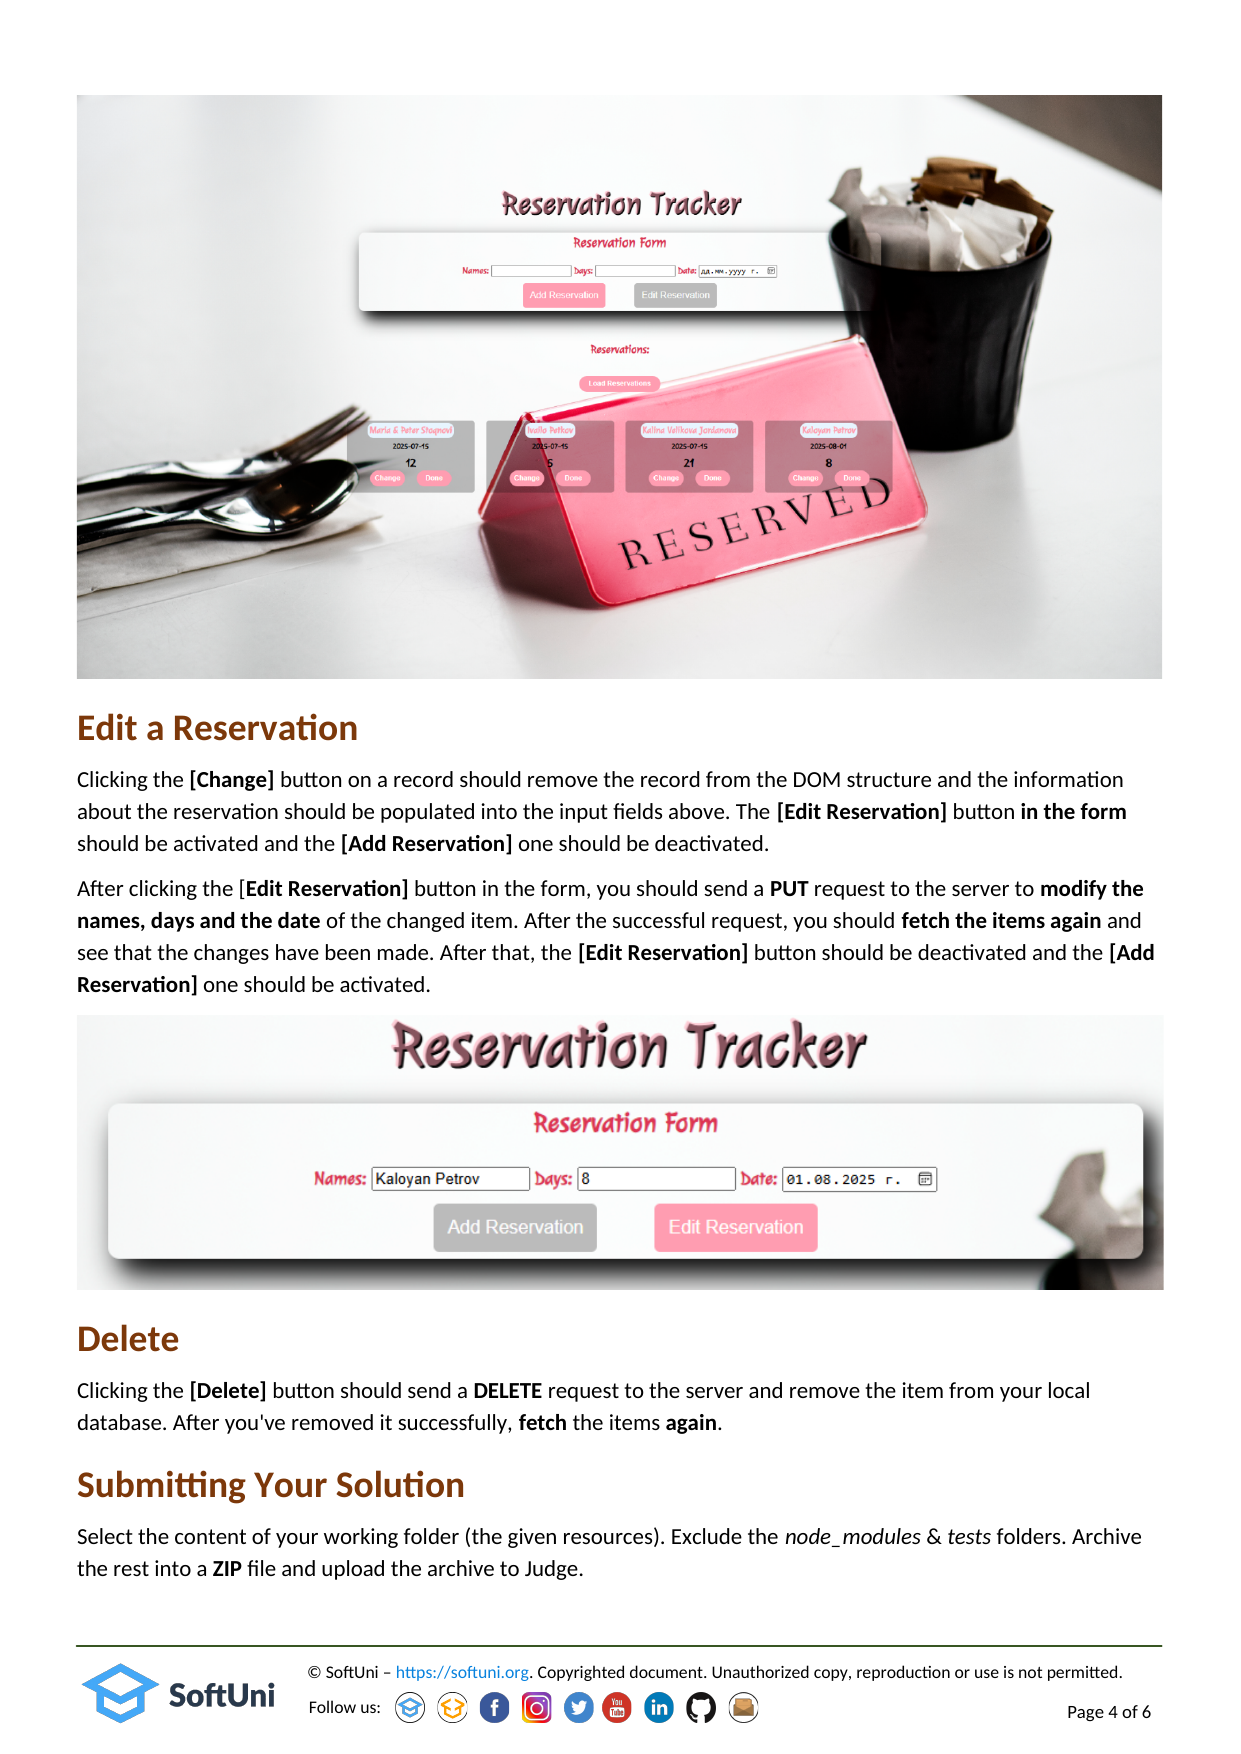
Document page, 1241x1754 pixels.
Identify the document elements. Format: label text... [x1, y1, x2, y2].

picture [76, 95, 1163, 679]
picture [76, 1015, 1164, 1290]
text Clicking the [Delete] button should send a DELETE request to the server and remove the item from your local database. After you've removed it successfully, fetch the items again. [77, 1376, 1163, 1436]
picture [75, 1658, 281, 1729]
subtitle Submitting Your Solution [77, 1461, 1163, 1507]
picture [644, 1692, 653, 1701]
picture [395, 1692, 425, 1723]
picture [522, 1692, 552, 1723]
text After clicking the [Edit Reservation] button in the form, you should send a PUT request to the server to modify the names, days and the date of the changed item. After the successful request, you should fetch the items again and see that the changes have been made. After that, the [Edit Reservation] button should be deactivated and the [Add Reservation] one should be activated. [77, 874, 1163, 998]
picture [658, 1705, 667, 1714]
picture [644, 1714, 653, 1723]
subtitle Delete [77, 1315, 1163, 1361]
picture [437, 1692, 468, 1723]
text Clicking the [Change] button on a record should remove the record from the DOM structure and the information about the reservation should be populated into the input fields above. The [Edit Reservation] button in the form should be activated and the [Add Reservation] one should be deactivated. [77, 765, 1163, 857]
subtitle Edit a Reservation [77, 704, 1163, 749]
text Select the content of your working folder (the given resources). Exclude the node_modules & tests folders. Archive the rest into a ZIP file and upload the archive to Judge. [77, 1522, 1163, 1582]
picture [602, 1692, 632, 1723]
picture [728, 1692, 759, 1723]
picture [665, 1714, 674, 1723]
picture [686, 1692, 716, 1723]
picture [479, 1692, 510, 1723]
picture [564, 1692, 594, 1723]
picture [665, 1692, 674, 1701]
